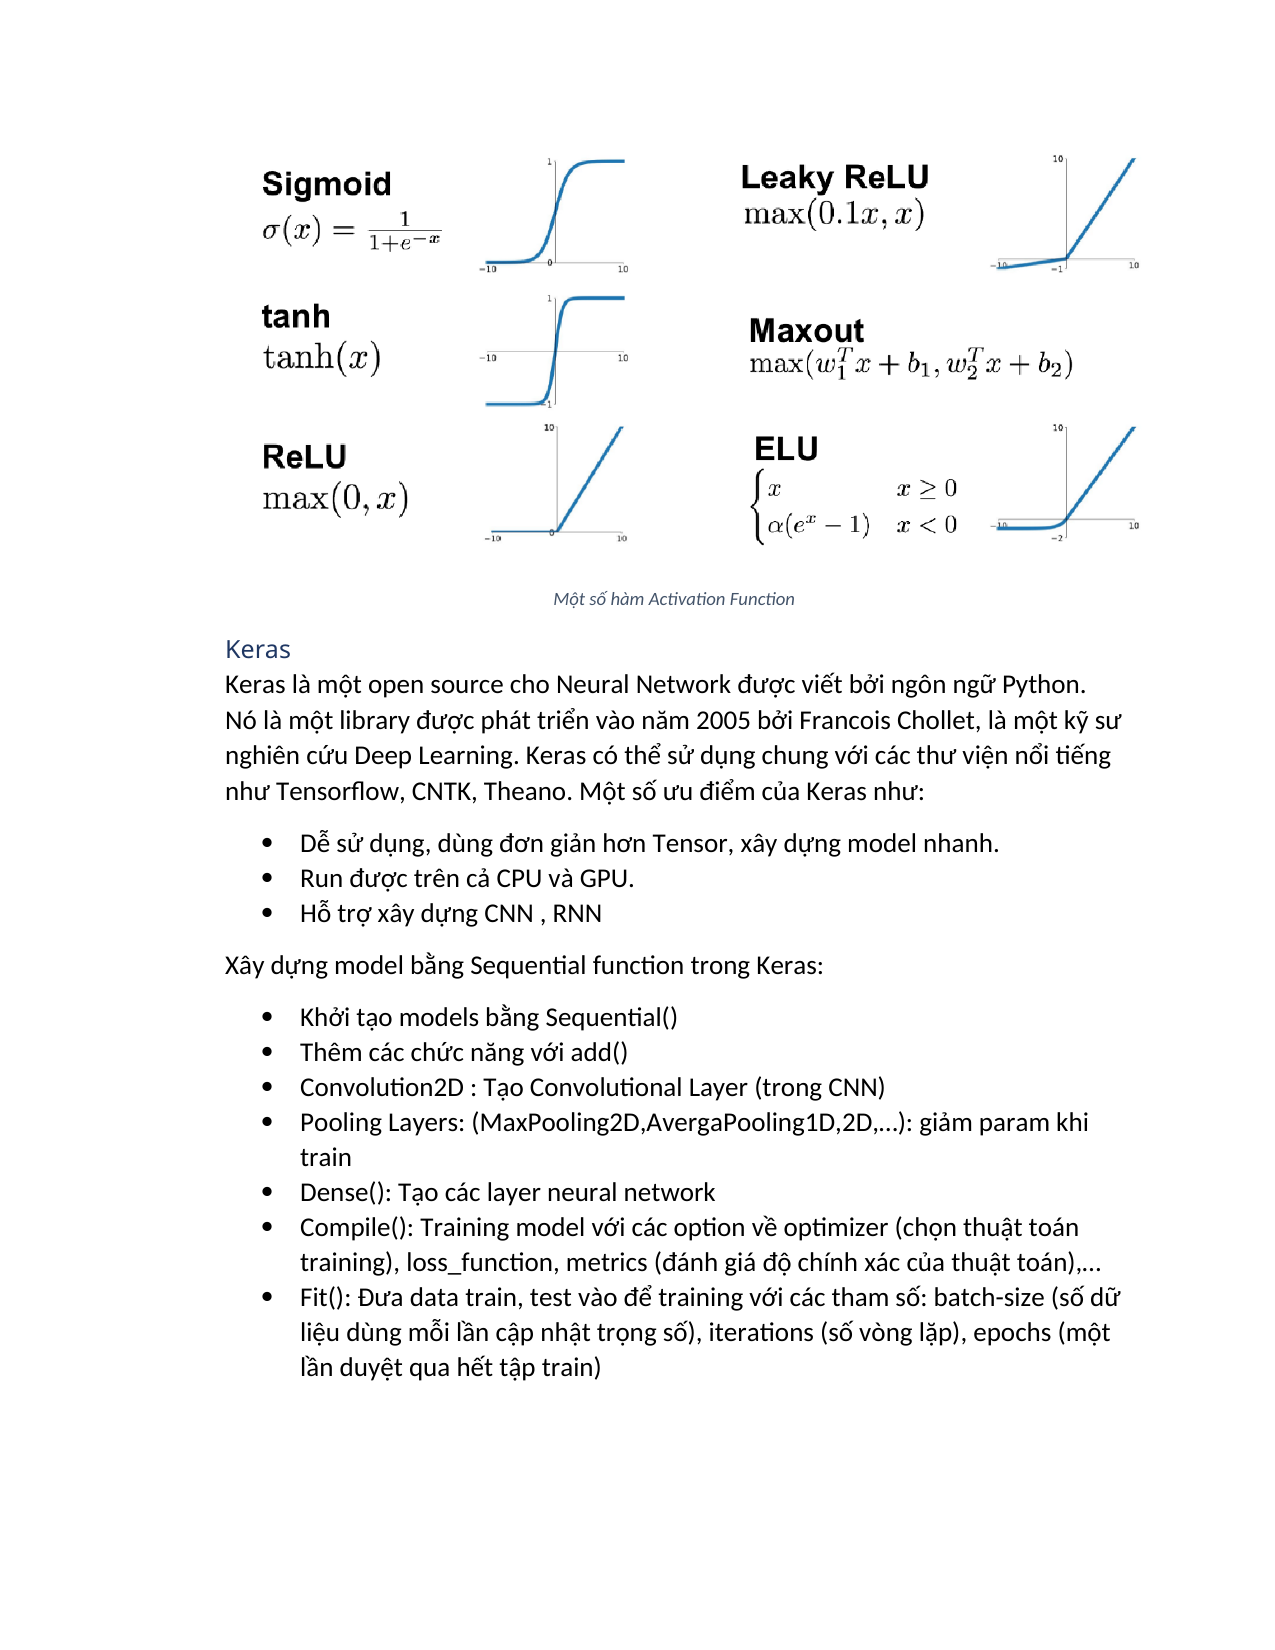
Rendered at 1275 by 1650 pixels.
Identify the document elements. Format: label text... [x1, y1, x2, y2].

list Pooling Layers: (MaxPooling2D,AvergaPooling1D,2D,…): giảm param khi train [262, 1105, 1125, 1173]
list Fit(): Đưa data train, test vào để training với các tham số: batch-size (số dữ liệu dùng mỗi lần cập nhật trọng số), iterations (số vòng lặp), epochs (một lần duyệt qua hết tập train) [262, 1280, 1125, 1383]
list Run được trên cả CPU và GPU. [262, 861, 1125, 894]
text Một số hàm Activation Function [225, 587, 1125, 610]
list Convolution2D : Tạo Convolutional Layer (trong CNN) [262, 1070, 1125, 1103]
list Compile(): Training model với các option về optimizer (chọn thuật toán training), loss_function, metrics (đánh giá độ chính xác của thuật toán),… [262, 1210, 1125, 1278]
list Thêm các chức năng với add() [262, 1035, 1125, 1068]
text Keras là một open source cho Neural Network được viết bởi ngôn ngữ Python. Nó là một library được phát triển vào năm 2005 bởi Francois Chollet, là một kỹ sư nghiên cứu Deep Learning. Keras có thể sử dụng chung với các thư viện nổi tiếng như Tensorflow, CNTK, Theano. Một số ưu điểm của Keras như: [225, 667, 1125, 807]
list Dễ sử dụng, dùng đơn giản hơn Tensor, xây dựng model nhanh. [262, 826, 1125, 859]
list Khởi tạo models bằng Sequential() [262, 1000, 1125, 1033]
list Hỗ trợ xây dựng CNN , RNN [262, 896, 1125, 929]
list Dense(): Tạo các layer neural network [262, 1175, 1125, 1208]
subtitle Keras [225, 631, 1125, 665]
picture [225, 150, 1200, 569]
text Xây dựng model bằng Sequential function trong Keras: [225, 948, 1125, 981]
